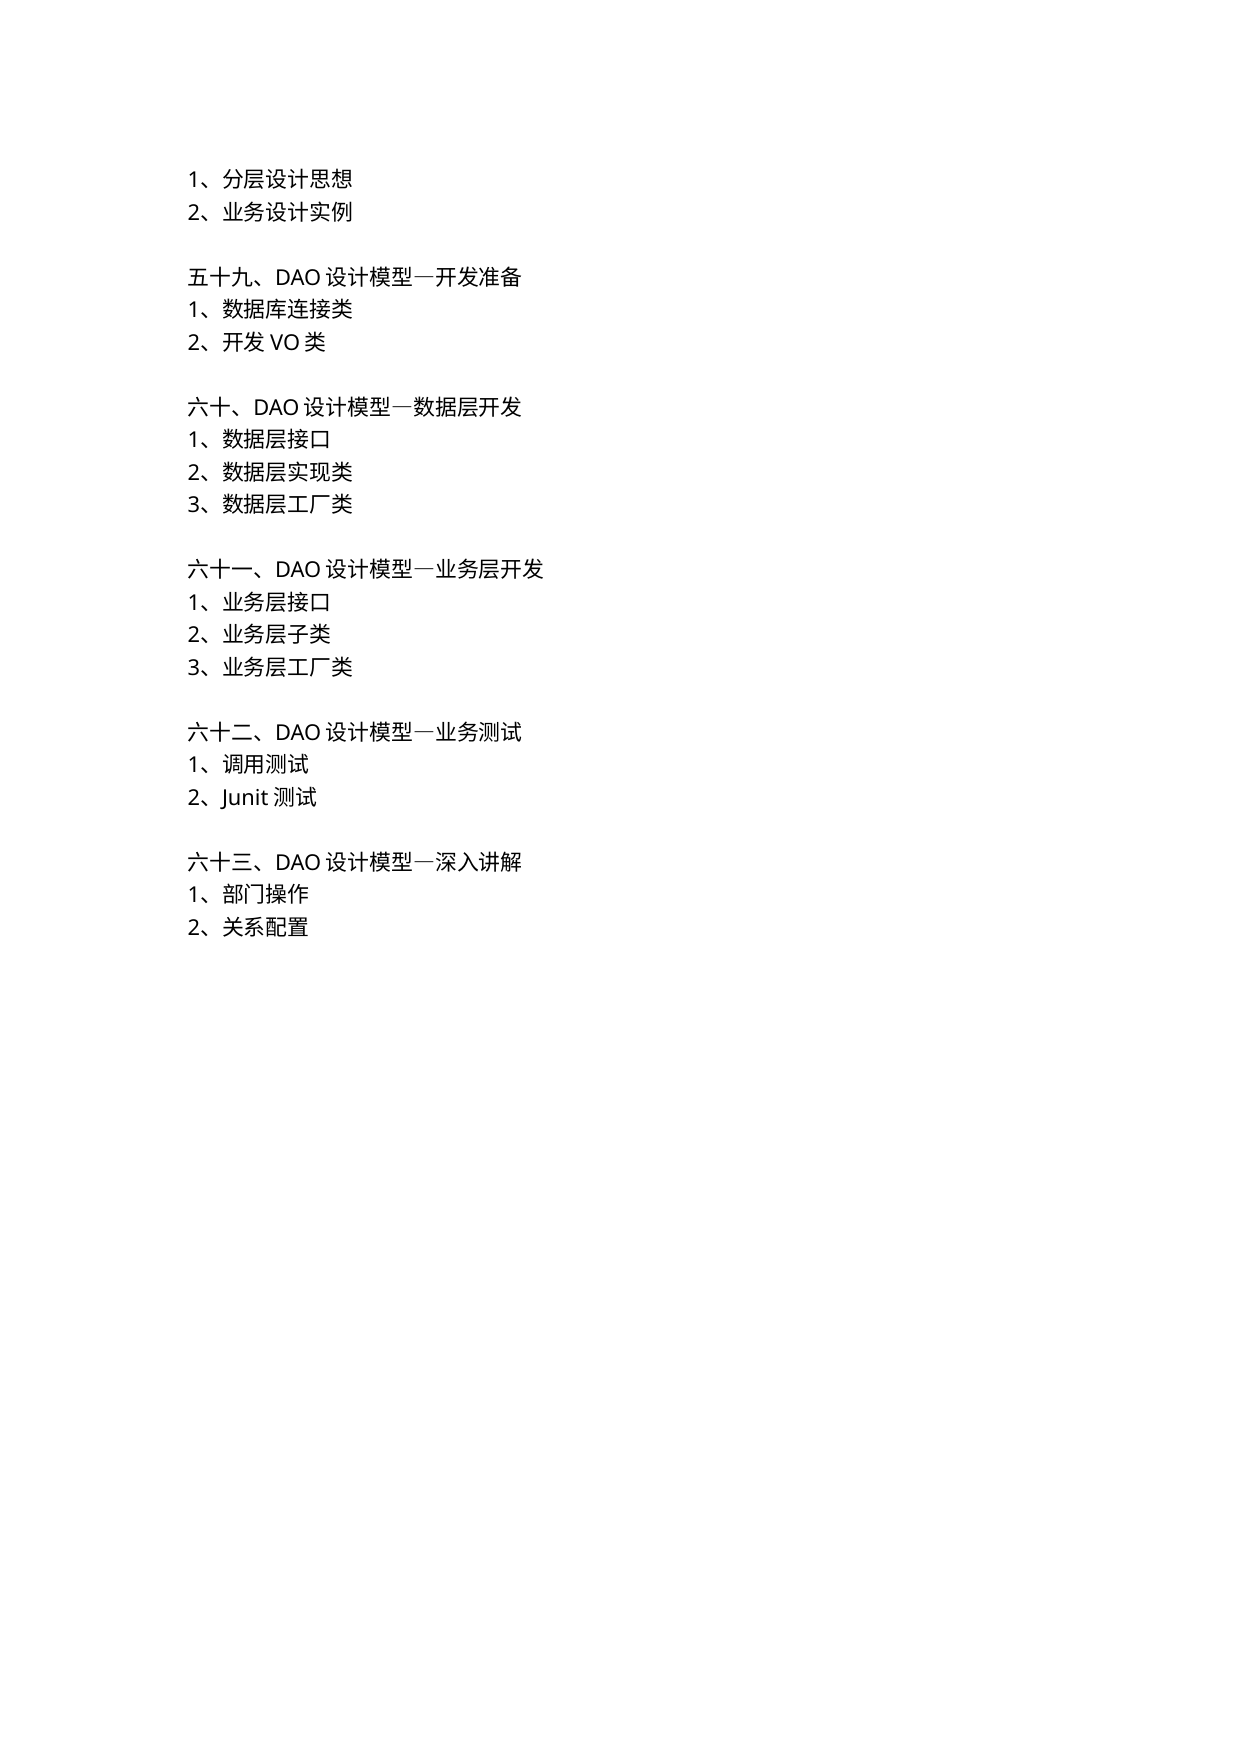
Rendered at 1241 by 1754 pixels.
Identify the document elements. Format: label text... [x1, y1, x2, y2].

text 五十九、DAO设计模型—开发准备 [187, 259, 1053, 292]
text 1、业务层接口 [187, 584, 1053, 617]
text 六十一、DAO设计模型—业务层开发 [187, 552, 1053, 584]
text 六十、DAO设计模型—数据层开发 [187, 389, 1053, 422]
text 3、业务层工厂类 [187, 649, 1053, 682]
text 2、数据层实现类 [187, 454, 1053, 487]
text 1、数据库连接类 [187, 292, 1053, 324]
text 1、部门操作 [187, 877, 1053, 909]
text 2、关系配置 [187, 909, 1053, 942]
text 六十三、DAO设计模型—深入讲解 [187, 844, 1053, 877]
text 2、开发VO类 [187, 324, 1053, 357]
text 1、调用测试 [187, 747, 1053, 779]
text 3、数据层工厂类 [187, 487, 1053, 519]
text 1、分层设计思想 [187, 162, 1053, 194]
text 2、业务层子类 [187, 617, 1053, 649]
text 2、业务设计实例 [187, 194, 1053, 227]
text 六十二、DAO设计模型—业务测试 [187, 714, 1053, 747]
text 2、Junit测试 [187, 779, 1053, 812]
text 1、数据层接口 [187, 422, 1053, 454]
